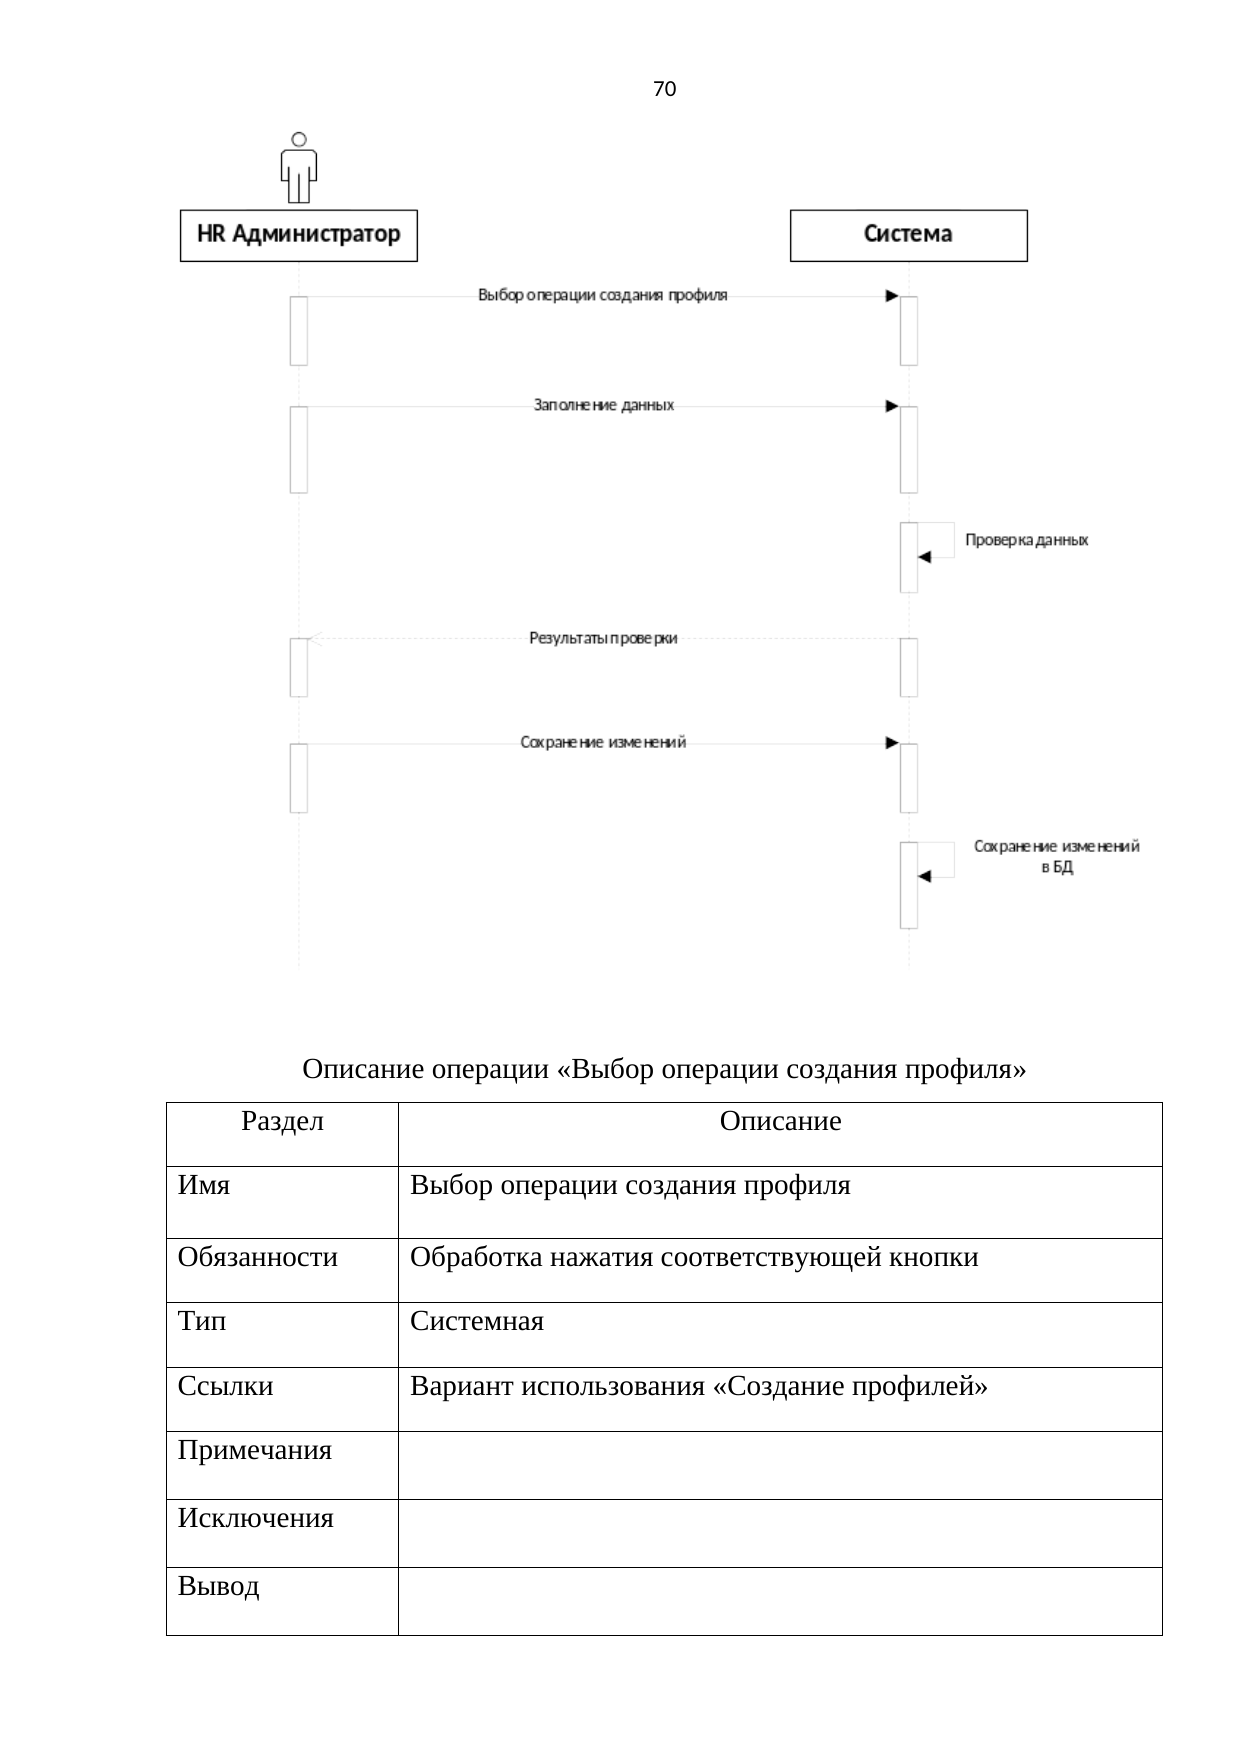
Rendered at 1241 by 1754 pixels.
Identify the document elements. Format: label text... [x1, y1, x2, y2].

table_cell Имя [167, 1167, 398, 1238]
table_cell Вариант использования «Создание профилей» [399, 1368, 1162, 1431]
table_cell Тип [167, 1303, 398, 1367]
table_cell Обязанности [167, 1239, 398, 1302]
table_cell [399, 1500, 1162, 1567]
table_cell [399, 1239, 1162, 1302]
text Описание операции «Выбор операции создания профиля» [177, 1052, 1152, 1085]
table_cell [399, 1432, 1162, 1499]
table_header Описание [399, 1103, 1162, 1166]
table_cell Исключения [167, 1500, 398, 1567]
table_cell Примечания [167, 1432, 398, 1499]
table_cell Вывод [167, 1568, 398, 1635]
table_cell Выбор операции создания профиля [399, 1167, 1162, 1238]
table_header Раздел [167, 1103, 398, 1166]
table_cell [399, 1568, 1162, 1635]
table_cell Ссылки [167, 1368, 398, 1431]
table_cell Системная [399, 1303, 1162, 1367]
